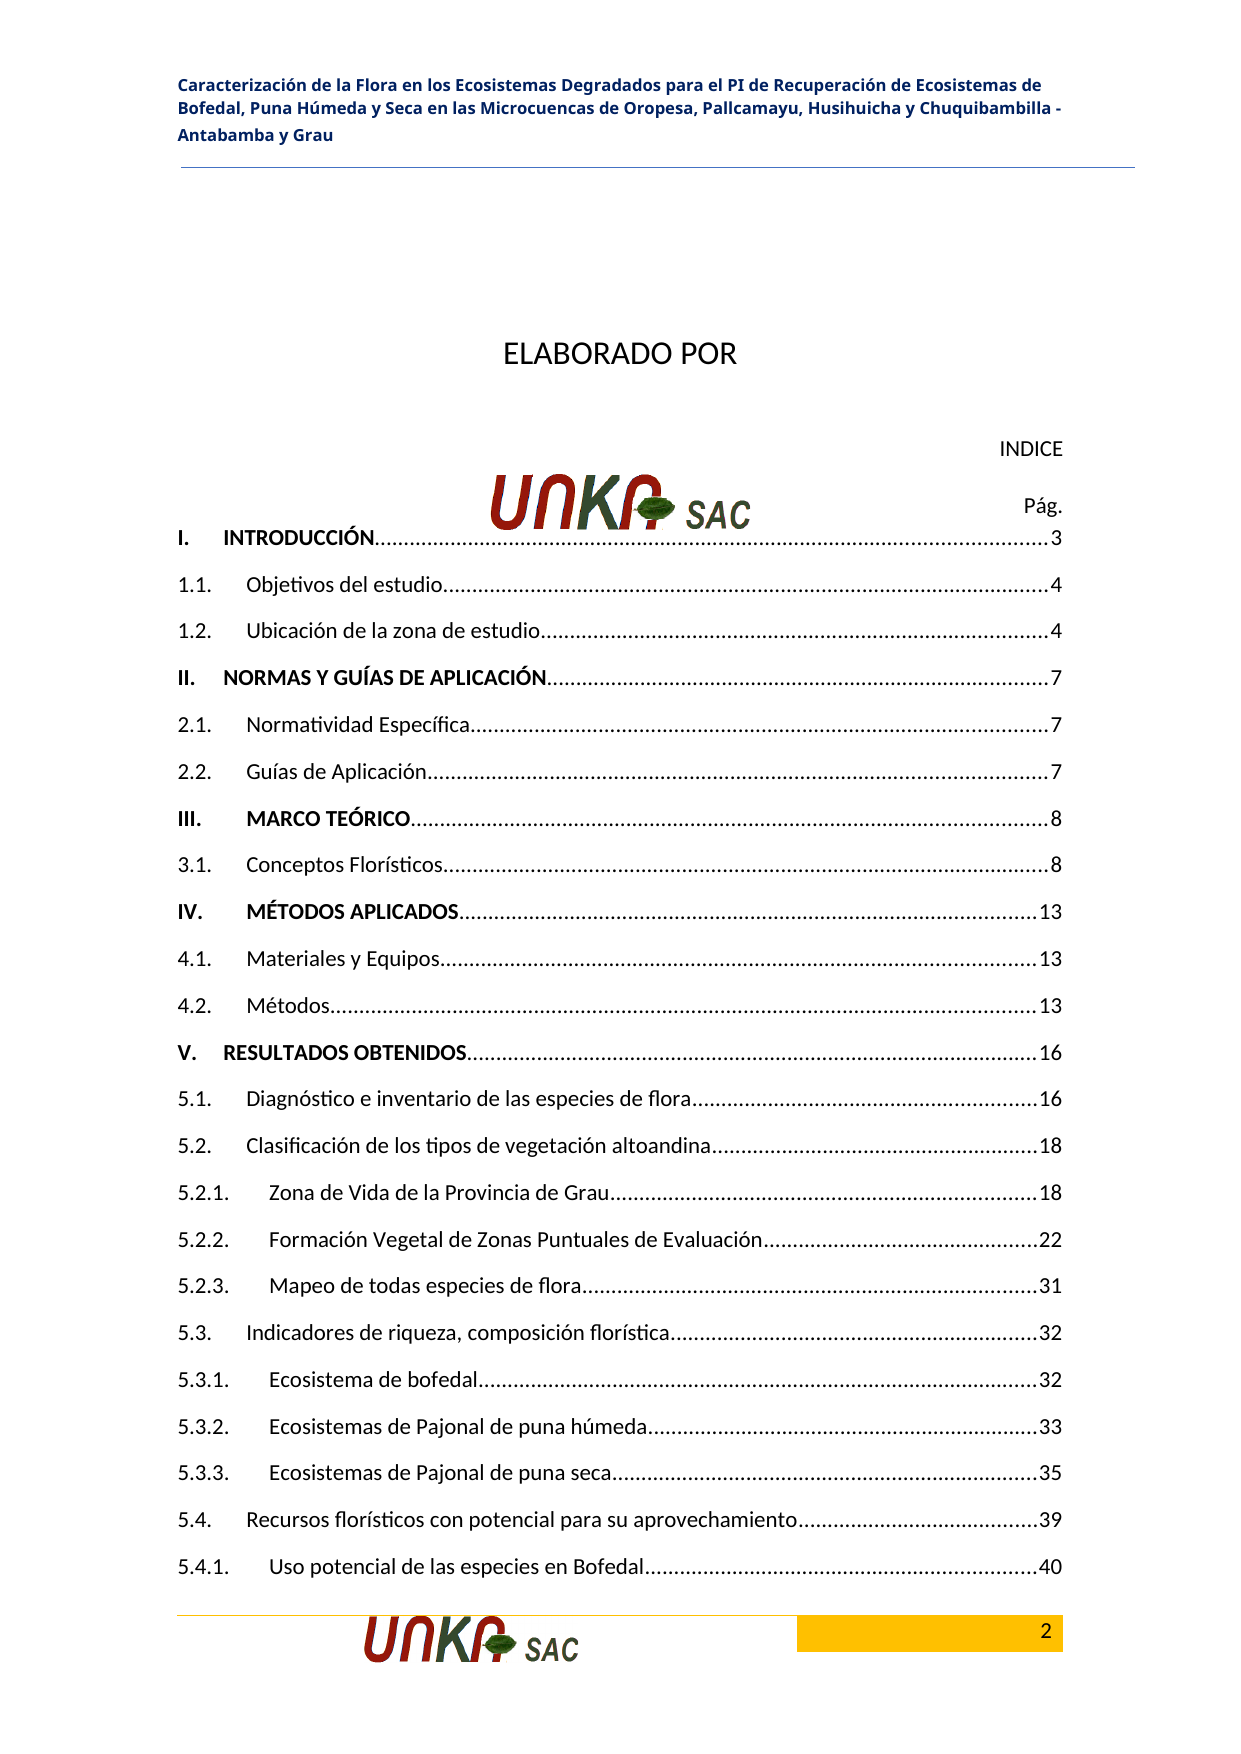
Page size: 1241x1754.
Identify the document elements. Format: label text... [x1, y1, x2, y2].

table_header ELABORADO POR [177, 332, 1063, 377]
subtitle INDICE [177, 434, 1063, 462]
picture [489, 472, 751, 531]
picture [363, 1616, 579, 1663]
